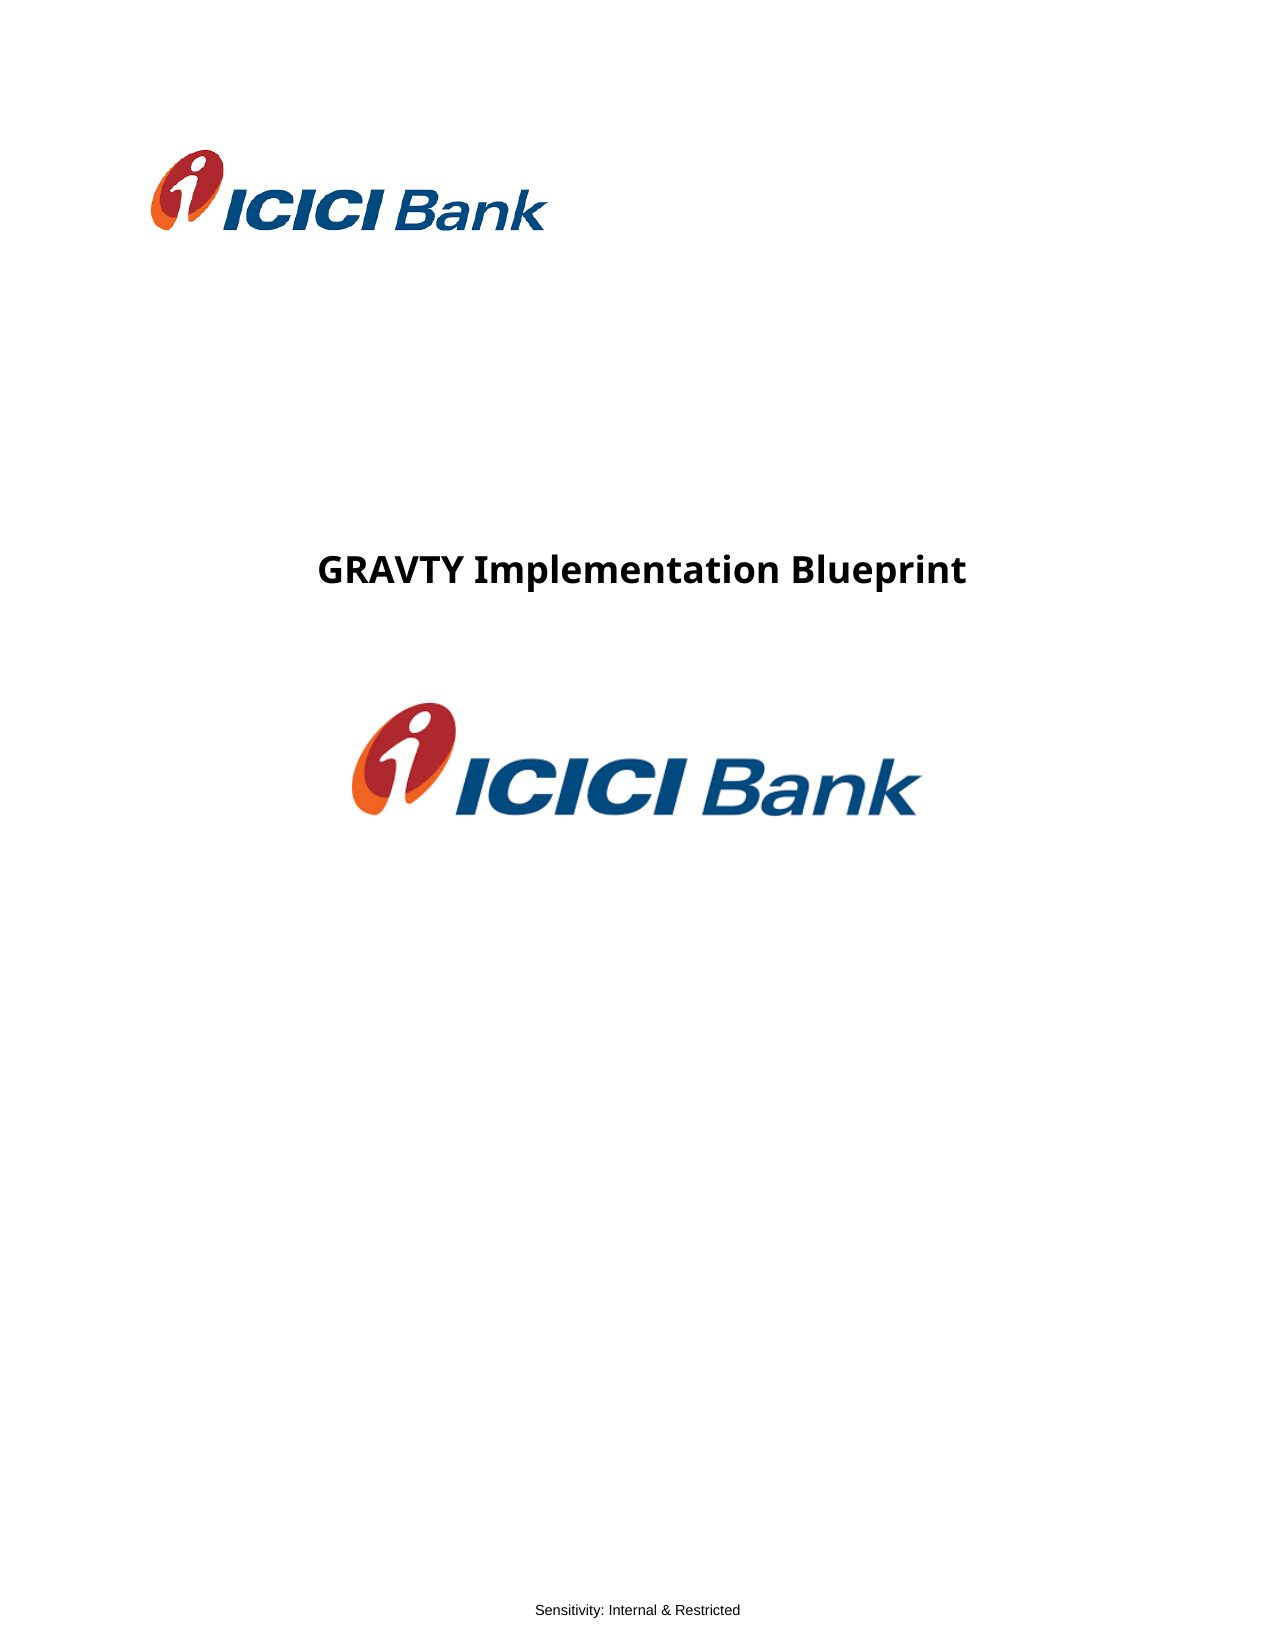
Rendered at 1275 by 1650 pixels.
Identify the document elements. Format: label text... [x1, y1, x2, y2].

text GRAVTY Implementation Blueprint [159, 543, 1125, 594]
picture [150, 150, 549, 231]
picture [351, 702, 924, 817]
